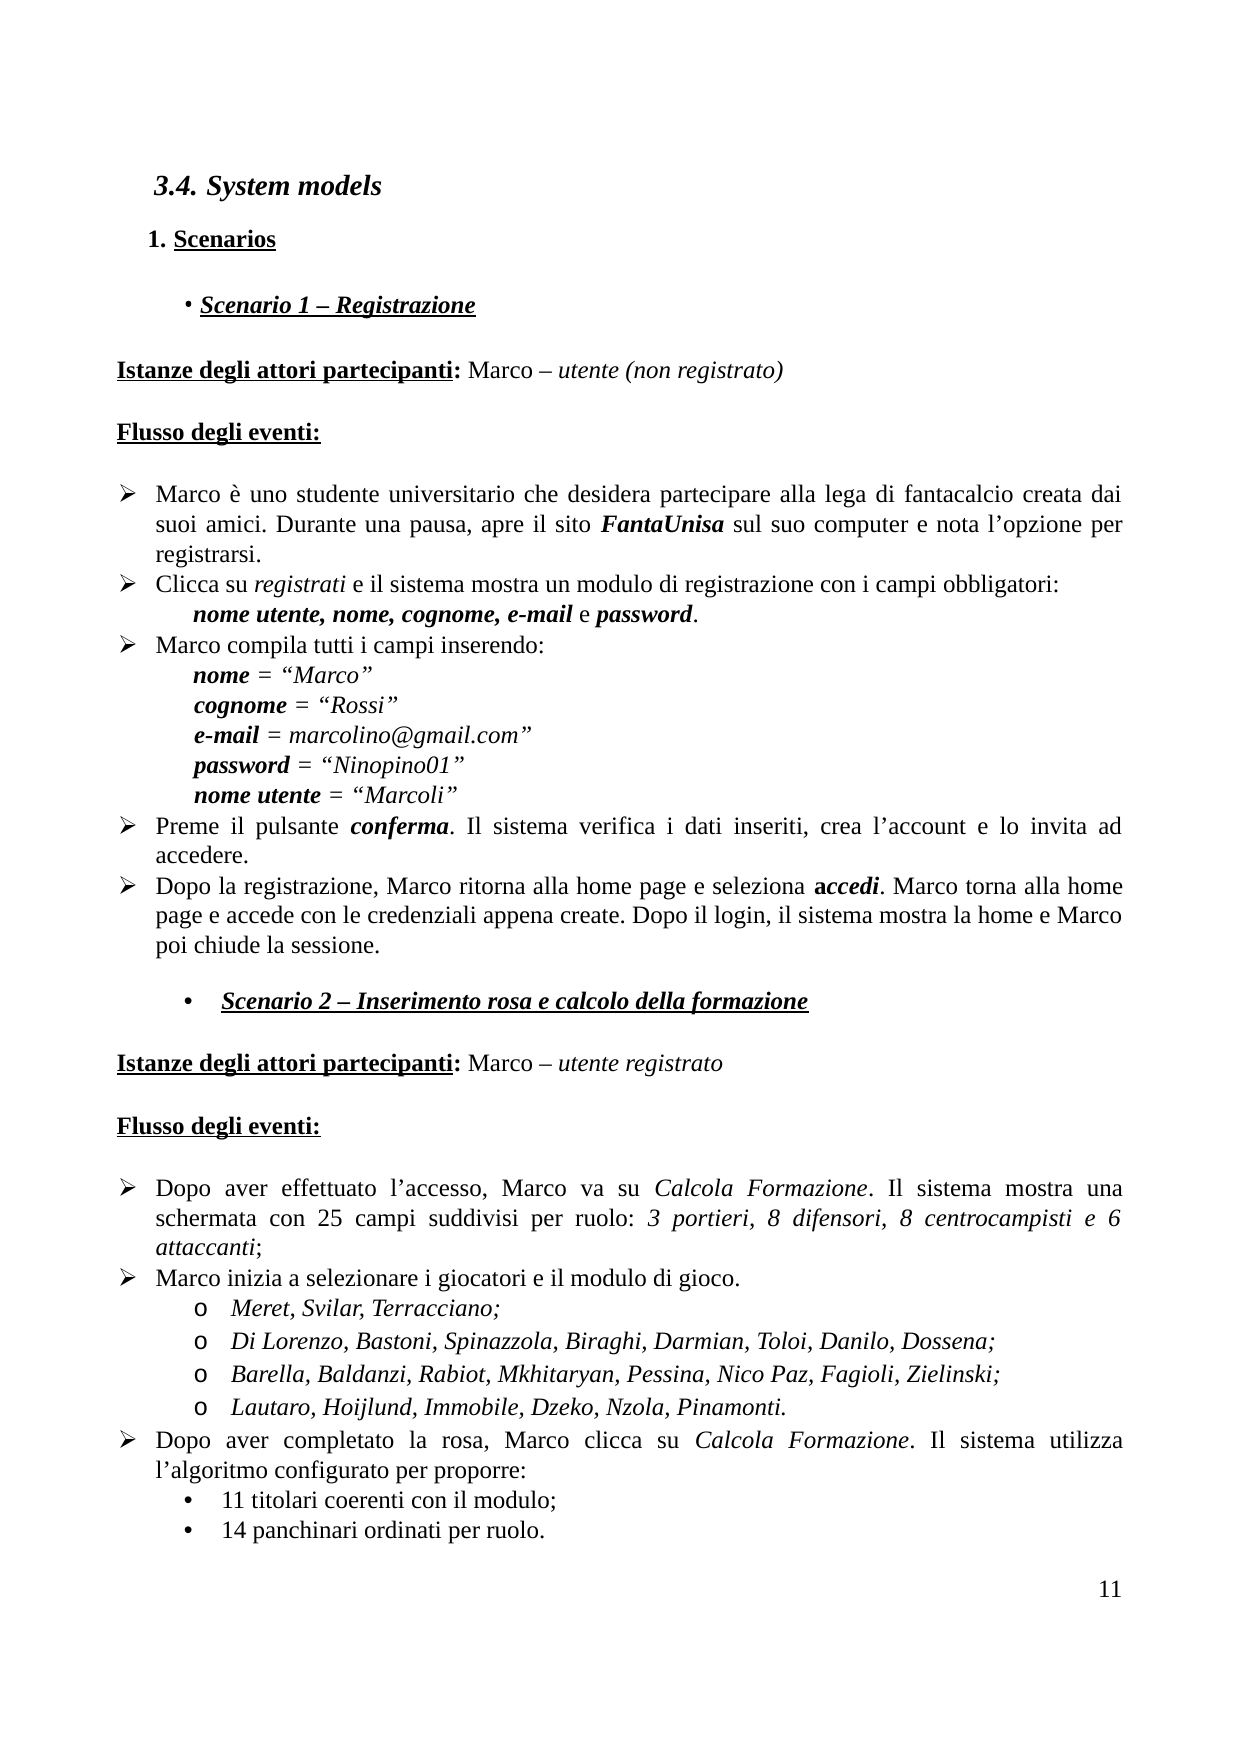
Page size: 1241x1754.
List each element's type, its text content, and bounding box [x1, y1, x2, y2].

list Marco inizia a selezionare i giocatori e il modulo di gioco. [118, 1263, 1123, 1292]
list Dopo aver effettuato l’accesso, Marco va su Calcola Formazione. Il sistema mostra una schermata con 25 campi suddivisi per ruolo: 3 portieri, 8 difensori, 8 centrocampisti e 6 attaccanti; [118, 1173, 1123, 1261]
list Di Lorenzo, Bastoni, Spinazzola, Biraghi, Darmian, Toloi, Danilo, Dossena; [193, 1326, 1075, 1357]
text Istanze degli attori partecipanti: Marco – utente registrato [116, 1048, 1128, 1077]
list Clicca su registrati e il sistema mostra un modulo di registrazione con i campi obbligatori: [118, 569, 1123, 598]
text nome utente, nome, cognome, e-mail e password. [193, 599, 1124, 628]
list Lautaro, Hoijlund, Immobile, Dzeko, Nzola, Pinamonti. [193, 1392, 1075, 1423]
list 11 titolari coerenti con il modulo; [183, 1485, 1123, 1514]
text Flusso degli eventi: [116, 1111, 1128, 1140]
subtitle System models [154, 168, 1128, 202]
list Dopo la registrazione, Marco ritorna alla home page e seleziona accedi. Marco torna alla home page e accede con le credenziali appena create. Dopo il login, il sistema mostra la home e Marco poi chiude la sessione. [118, 871, 1123, 959]
list Marco è uno studente universitario che desidera partecipare alla lega di fantacalcio creata dai suoi amici. Durante una pausa, apre il sito FantaUnisa sul suo computer e nota l’opzione per registrarsi. [118, 479, 1123, 567]
list Preme il pulsante conferma. Il sistema verifica i dati inseriti, crea l’account e lo invita ad accedere. [118, 811, 1123, 869]
list Barella, Baldanzi, Rabiot, Mkhitaryan, Pessina, Nico Paz, Fagioli, Zielinski; [193, 1359, 1075, 1390]
text Flusso degli eventi: [116, 417, 1128, 446]
text • Scenario 1 – Registrazione [183, 287, 1128, 321]
list 14 panchinari ordinati per ruolo. [183, 1516, 1123, 1544]
list Meret, Svilar, Terracciano; [193, 1293, 1075, 1324]
text nome = “Marco” cognome = “Rossi” e-mail = marcolino@gmail.com” password = “Ninopino01” nome utente = “Marcoli” [193, 660, 545, 809]
text 1. Scenarios [147, 224, 1128, 253]
list Dopo aver completato la rosa, Marco clicca su Calcola Formazione. Il sistema utilizza l’algoritmo configurato per proporre: [118, 1425, 1123, 1483]
list Marco compila tutti i campi inserendo: [118, 630, 1123, 659]
text Istanze degli attori partecipanti: Marco – utente (non registrato) [116, 355, 1128, 383]
list Scenario 2 – Inserimento rosa e calcolo della formazione [183, 986, 1128, 1015]
